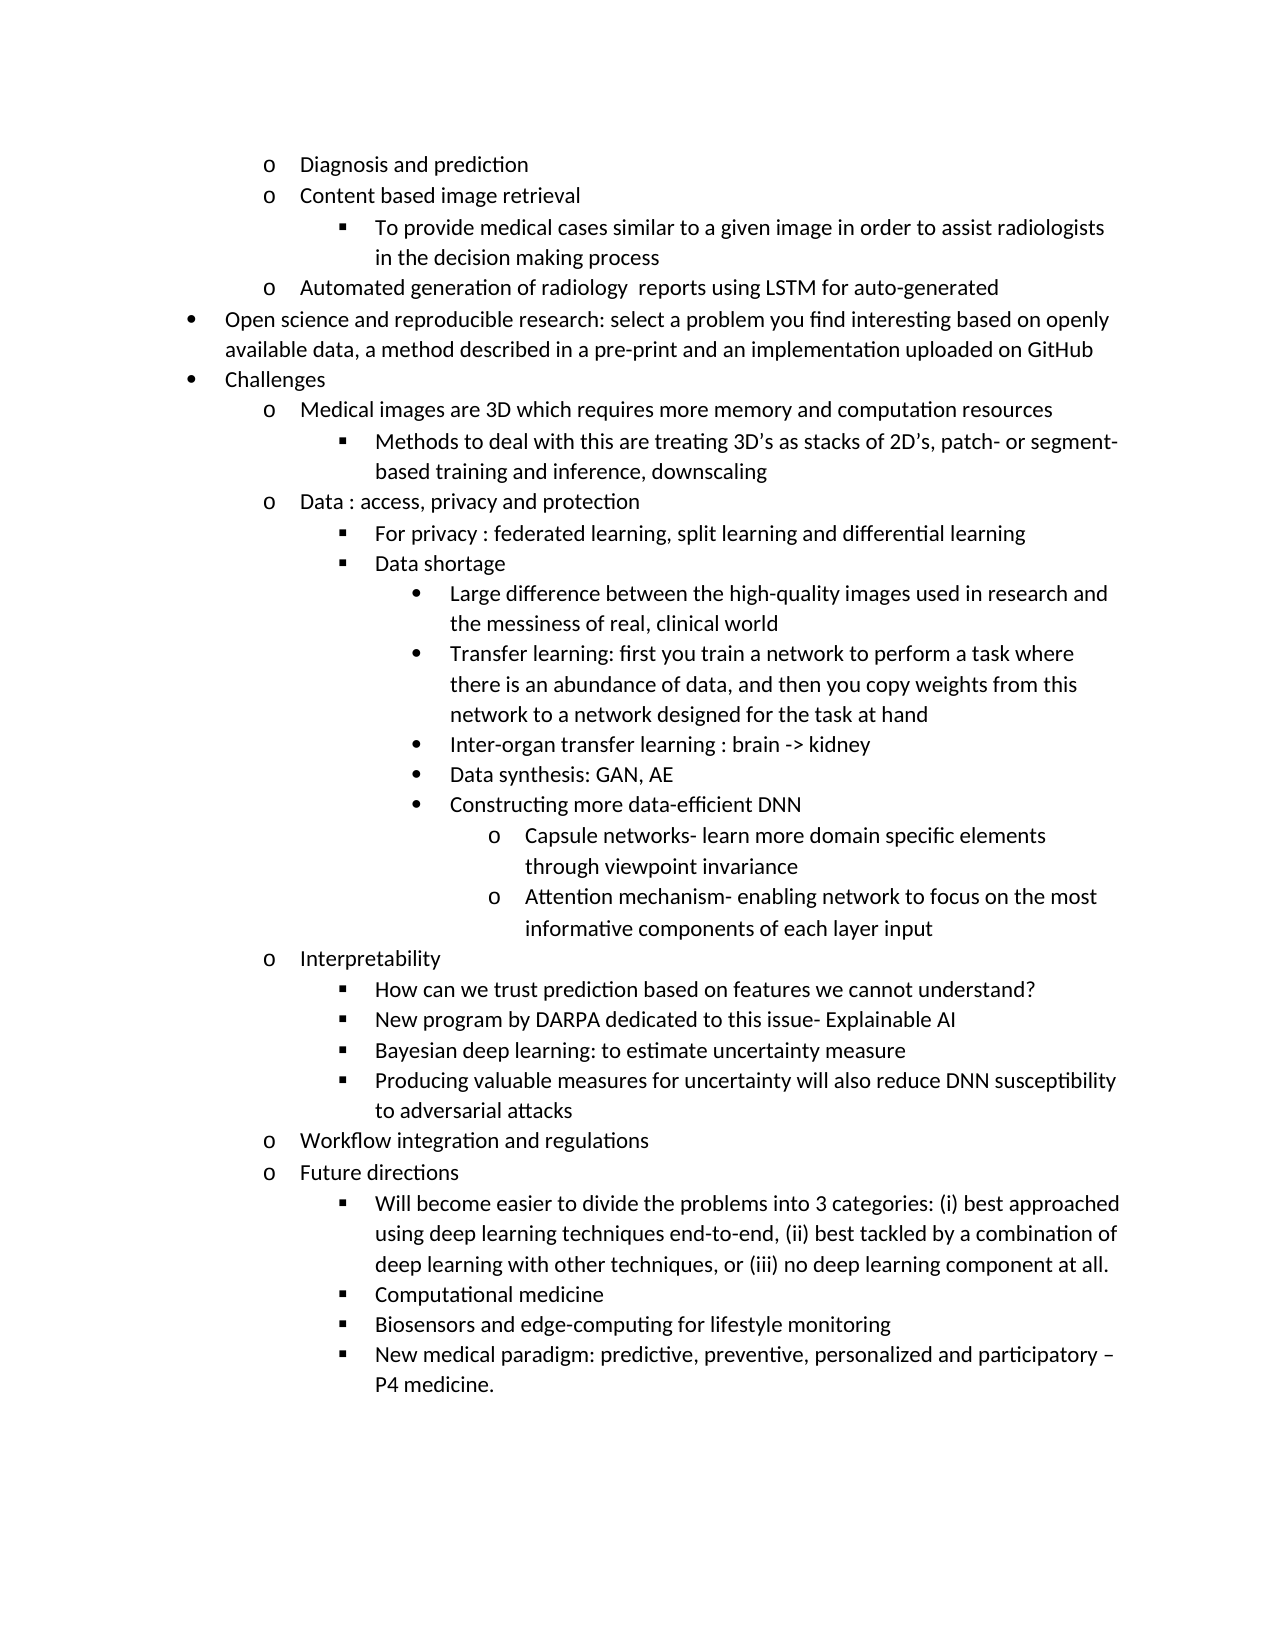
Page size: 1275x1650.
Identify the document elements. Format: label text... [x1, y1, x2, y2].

list Bayesian deep learning: to estimate uncertainty measure [337, 1036, 1125, 1064]
list New program by DARPA dedicated to this issue- Explainable AI [337, 1006, 1125, 1034]
list Data synthesis: GAN, AE [412, 760, 1125, 788]
list To provide medical cases similar to a given image in order to assist radiologists in the decision making process [337, 213, 1125, 271]
list Will become easier to divide the problems into 3 categories: (i) best approached using deep learning techniques end-to-end, (ii) best tackled by a combination of deep learning with other techniques, or (iii) no deep learning component at all. [337, 1189, 1125, 1278]
list Automated generation of radiology reports using LSTM for auto-generated [262, 273, 1125, 302]
list New medical paradigm: predictive, preventive, personalized and participatory – P4 medicine. [337, 1340, 1125, 1399]
list Large difference between the high-quality images used in research and the messiness of real, clinical world [412, 579, 1125, 637]
list Data : access, privacy and protection [262, 487, 1125, 516]
list Producing valuable measures for uncertainty will also reduce DNN susceptibility to adversarial attacks [337, 1066, 1125, 1124]
list Data shortage [337, 549, 1125, 577]
list Biosensors and edge-computing for lifestyle monitoring [337, 1310, 1125, 1338]
list Constructing more data-efficient DNN [412, 791, 1125, 819]
list For privacy : federated learning, split learning and differential learning [337, 519, 1125, 547]
list Attention mechanism- enabling network to focus on the most informative components of each layer input [487, 882, 1125, 942]
list Workflow integration and regulations [262, 1126, 1125, 1156]
list Medical images are 3D which requires more memory and computation resources [262, 395, 1125, 424]
list Interpretability [262, 944, 1125, 973]
list Transfer learning: first you train a network to perform a task where there is an abundance of data, and then you copy weights from this network to a network designed for the task at hand [412, 639, 1125, 728]
list Content based image retrieval [262, 181, 1125, 211]
list Diagnosis and prediction [262, 150, 1125, 179]
list How can we trust prediction based on features we cannot understand? [337, 975, 1125, 1003]
list Methods to deal with this are treating 3D’s as stacks of 2D’s, patch- or segment-based training and inference, downscaling [337, 427, 1125, 485]
list Future directions [262, 1158, 1125, 1187]
list Capsule networks- learn more domain specific elements through viewpoint invariance [487, 821, 1125, 880]
list Challenges [187, 365, 1125, 393]
list Computational medicine [337, 1280, 1125, 1308]
list Inter-organ transfer learning : brain -> kidney [412, 730, 1125, 758]
list Open science and reproducible research: select a problem you find interesting based on openly available data, a method described in a pre-print and an implementation uploaded on GitHub [187, 305, 1125, 363]
